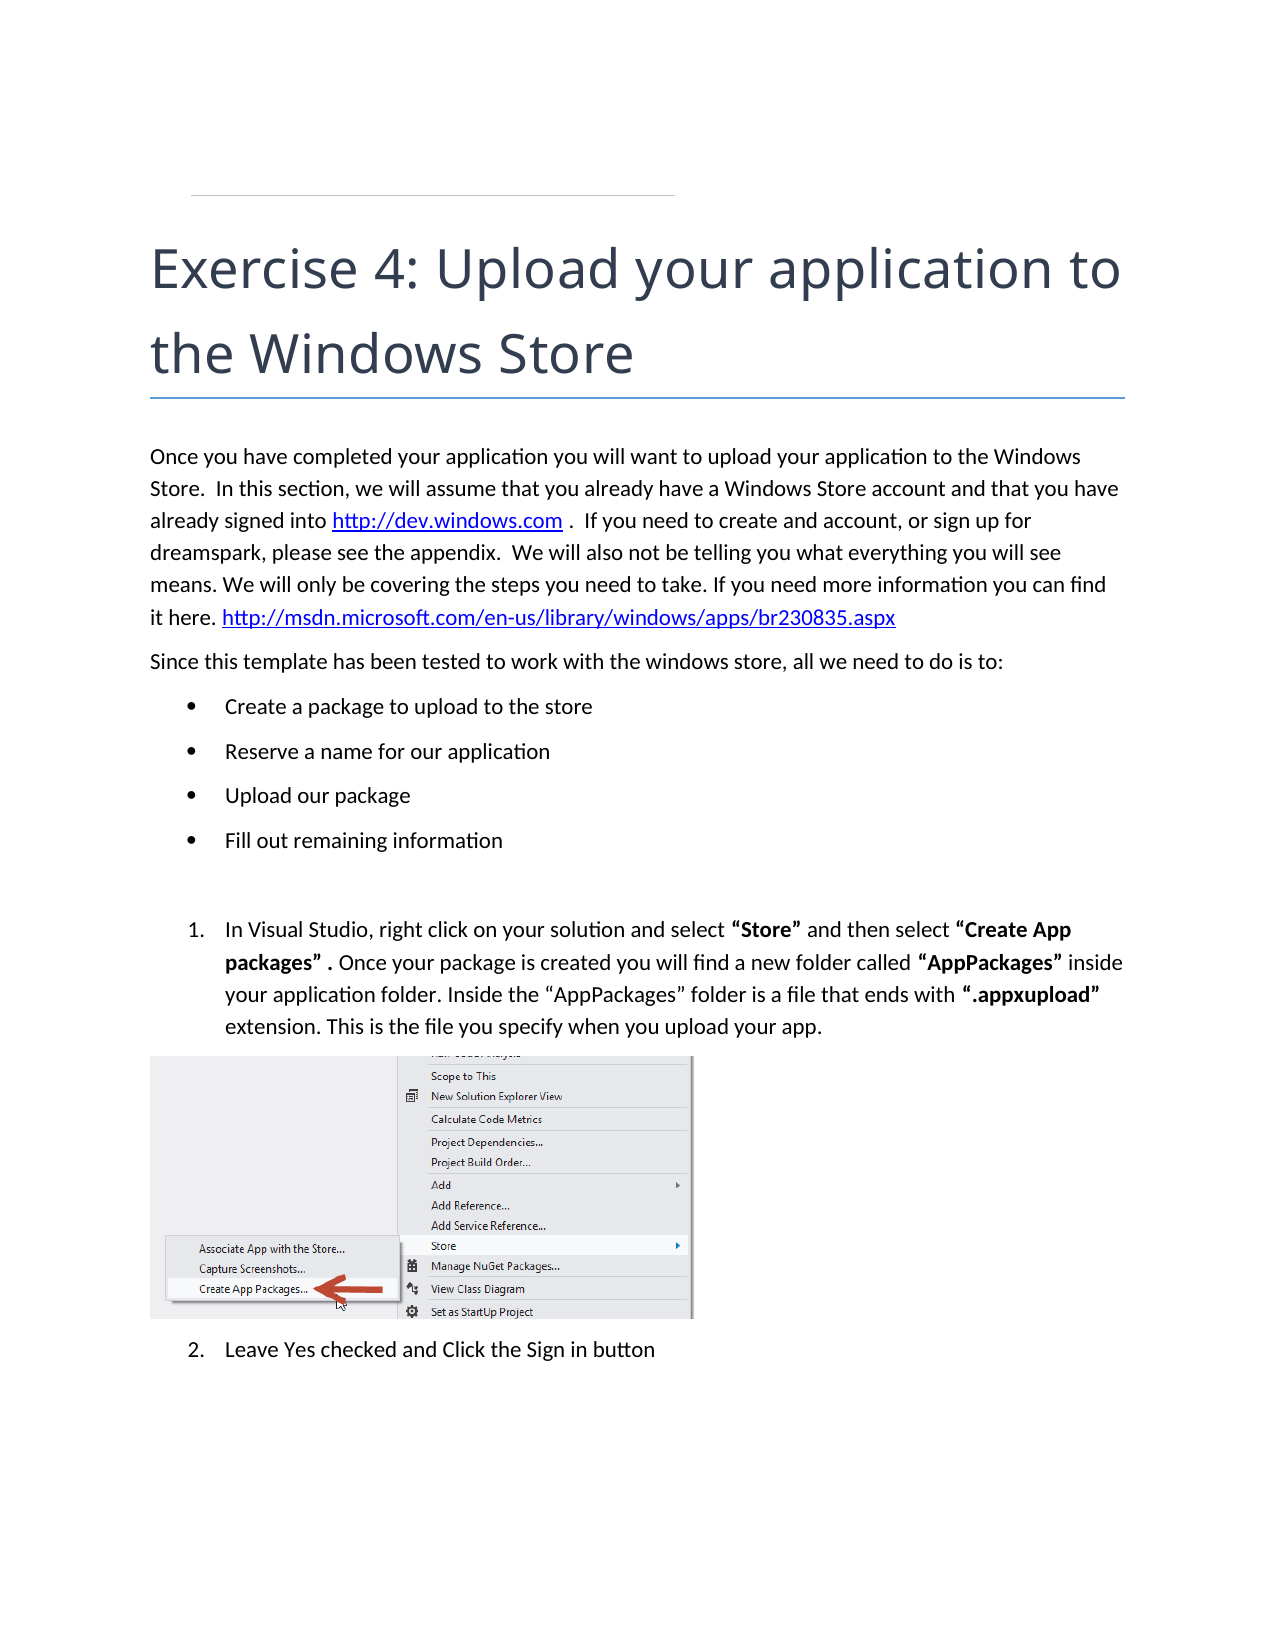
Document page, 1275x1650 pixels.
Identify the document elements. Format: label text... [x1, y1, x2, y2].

list Fill out remaining information [187, 826, 1125, 854]
list In Visual Studio, right click on your solution and select “Store” and then select “Create App packages” . Once your package is created you will find a new folder called “AppPackages” inside your application folder. Inside the “AppPackages” folder is a file that ends with “.appxupload” extension. This is the file you specify when you upload your app. [187, 916, 1125, 1040]
list Create a package to upload to the store [187, 692, 1125, 720]
list Reserve a name for our application [187, 737, 1125, 765]
list Since this template has been tested to work with the windows store, all we need to do is to: [150, 647, 1125, 676]
picture [150, 1056, 695, 1319]
list Leave Yes checked and Click the Sign in button [187, 1335, 1125, 1363]
list Upload our package [187, 782, 1125, 809]
list Once you have completed your application you will want to upload your application to the Windows Store. In this section, we will assume that you already have a Windows Store account and that you have already signed into http://dev.windows.com . If you need to create and account, or sign up for dreamspark, please see the appendix. We will also not be telling you what everything you will see means. We will only be covering the steps you need to take. If you need more information you can find it here. http://msdn.microsoft.com/en-us/library/windows/apps/br230835.aspx [150, 442, 1125, 631]
